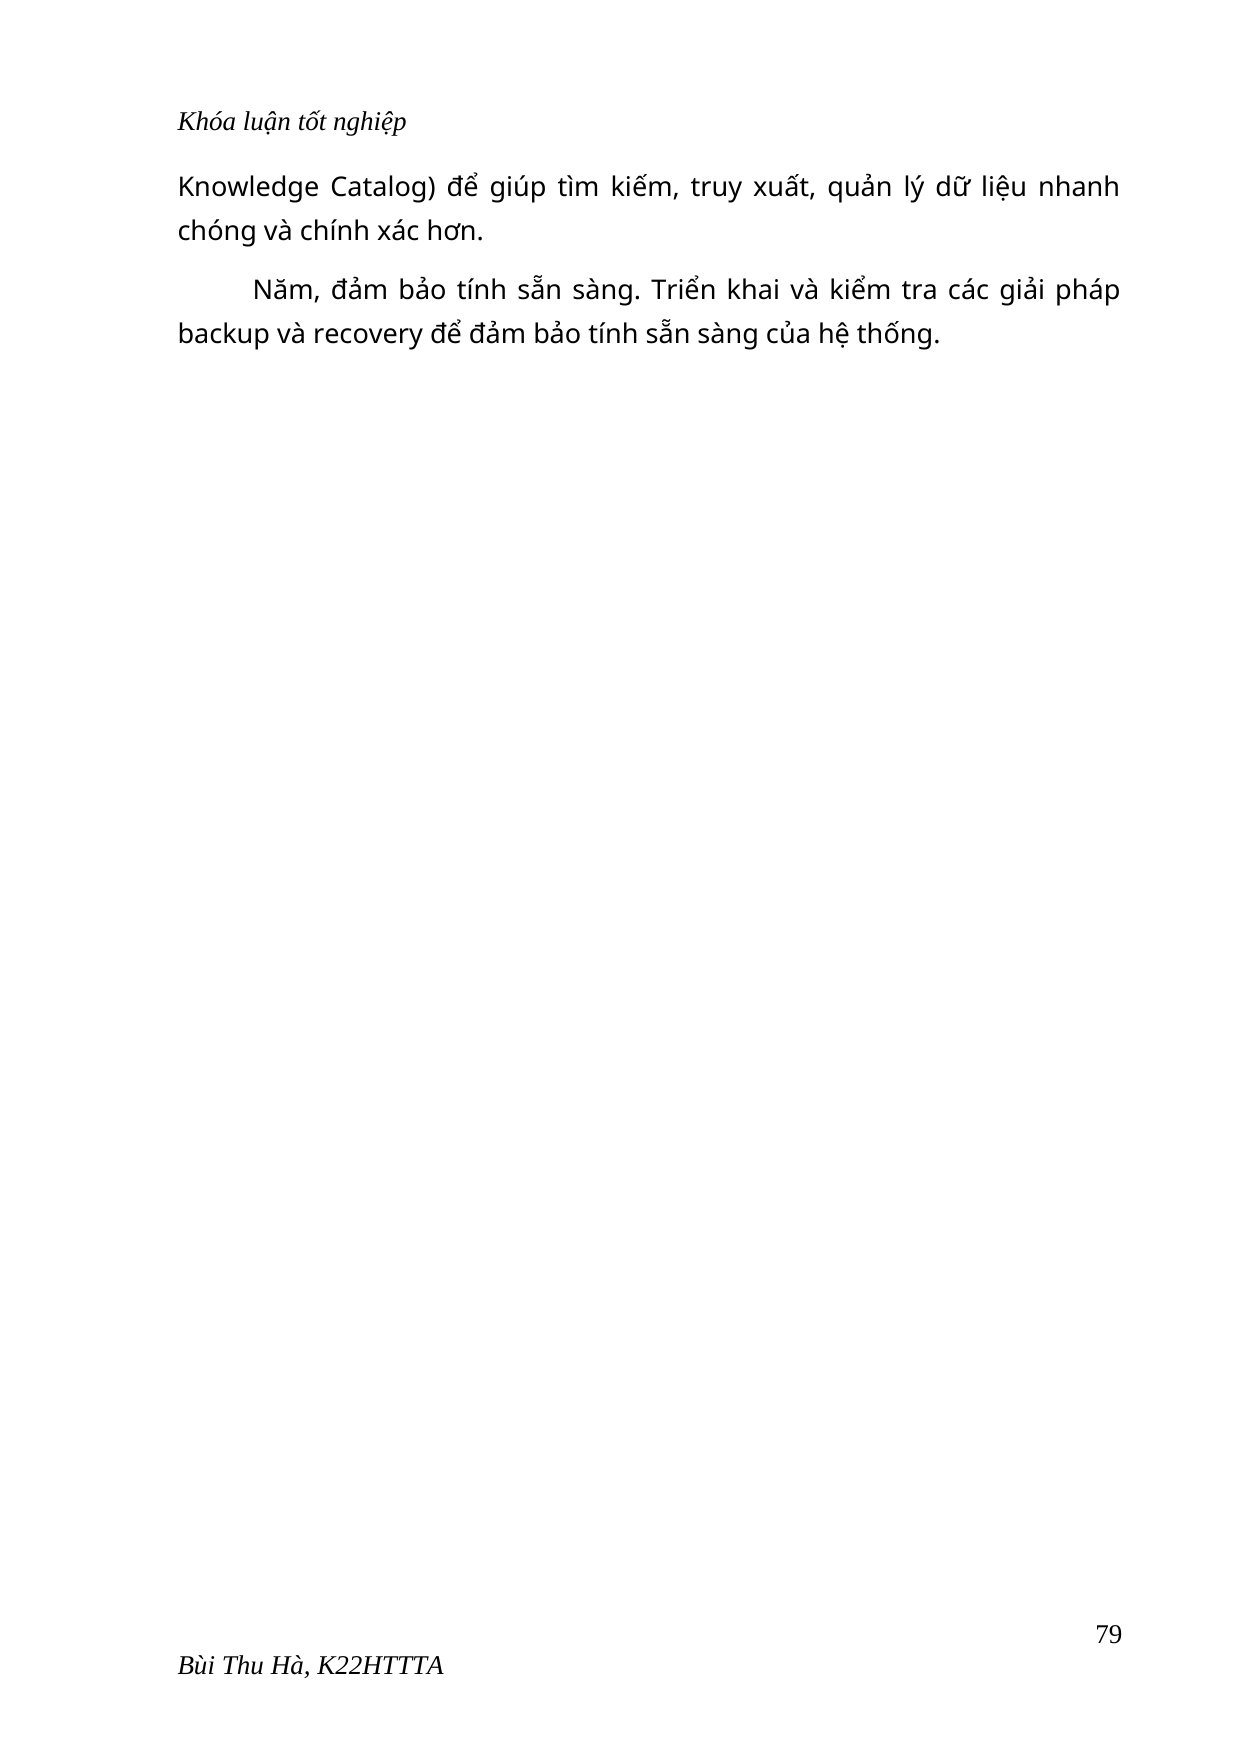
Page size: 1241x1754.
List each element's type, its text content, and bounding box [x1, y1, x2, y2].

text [177, 167, 1122, 248]
text Năm, đảm bảo tính sẵn sàng. Triển khai và kiểm tra các giải pháp backup và recovery để đảm bảo tính sẵn sàng của hệ thống. [177, 271, 1122, 352]
